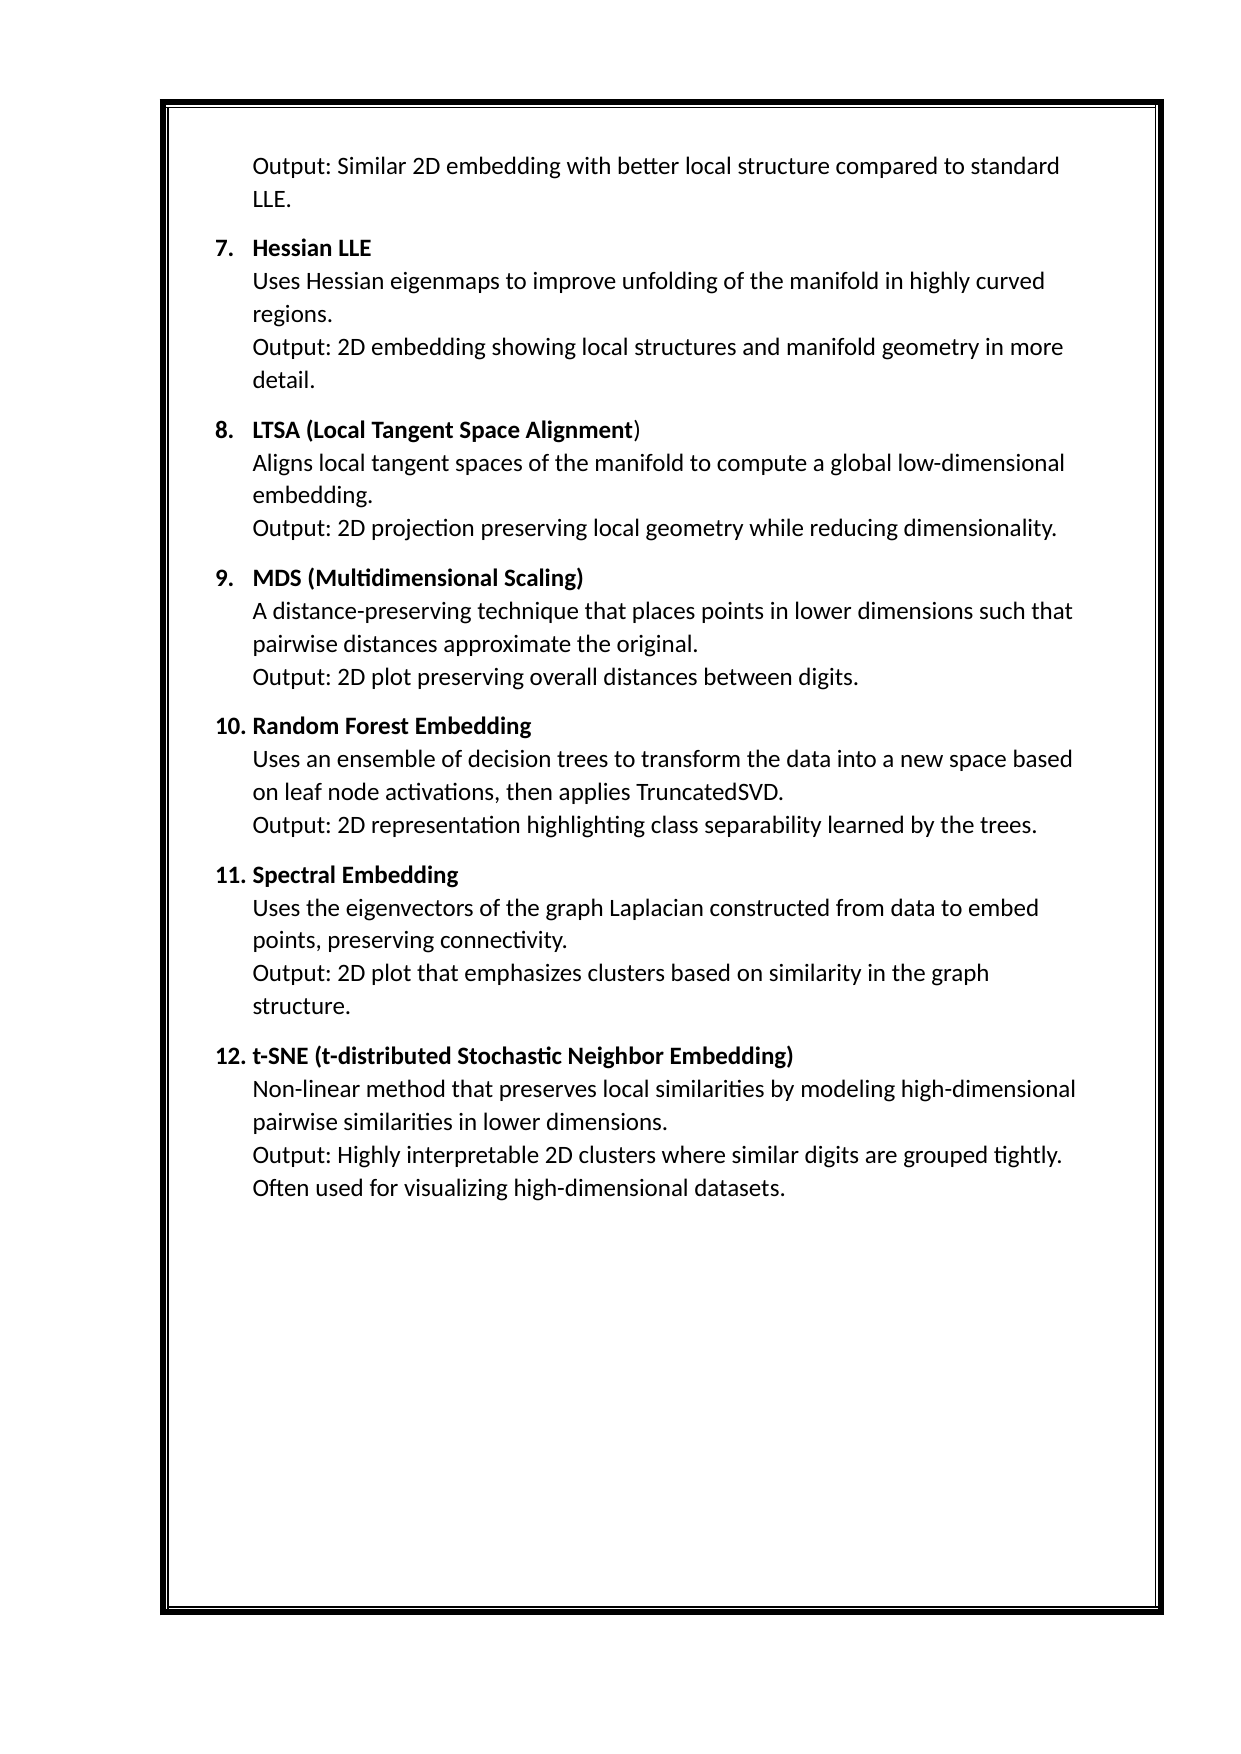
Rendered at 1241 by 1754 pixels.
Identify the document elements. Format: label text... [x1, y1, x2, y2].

list Hessian LLE Uses Hessian eigenmaps to improve unfolding of the manifold in highly curved regions. Output: 2D embedding showing local structures and manifold geometry in more detail. [215, 232, 1090, 395]
list t-SNE (t-distributed Stochastic Neighbor Embedding) Non-linear method that preserves local similarities by modeling high-dimensional pairwise similarities in lower dimensions. Output: Highly interpretable 2D clusters where similar digits are grouped tightly. Often used for visualizing high-dimensional datasets. [215, 1040, 1090, 1202]
list MDS (Multidimensional Scaling) A distance-preserving technique that places points in lower dimensions such that pairwise distances approximate the original. Output: 2D plot preserving overall distances between digits. [215, 562, 1090, 691]
list LTSA (Local Tangent Space Alignment) Aligns local tangent spaces of the manifold to compute a global low-dimensional embedding. Output: 2D projection preserving local geometry while reducing dimensionality. [215, 414, 1090, 543]
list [215, 150, 1090, 213]
list Random Forest Embedding Uses an ensemble of decision trees to transform the data into a new space based on leaf node activations, then applies TruncatedSVD. Output: 2D representation highlighting class separability learned by the trees. [215, 710, 1090, 840]
list Spectral Embedding Uses the eigenvectors of the graph Laplacian constructed from data to embed points, preserving connectivity. Output: 2D plot that emphasizes clusters based on similarity in the graph structure. [215, 859, 1090, 1021]
